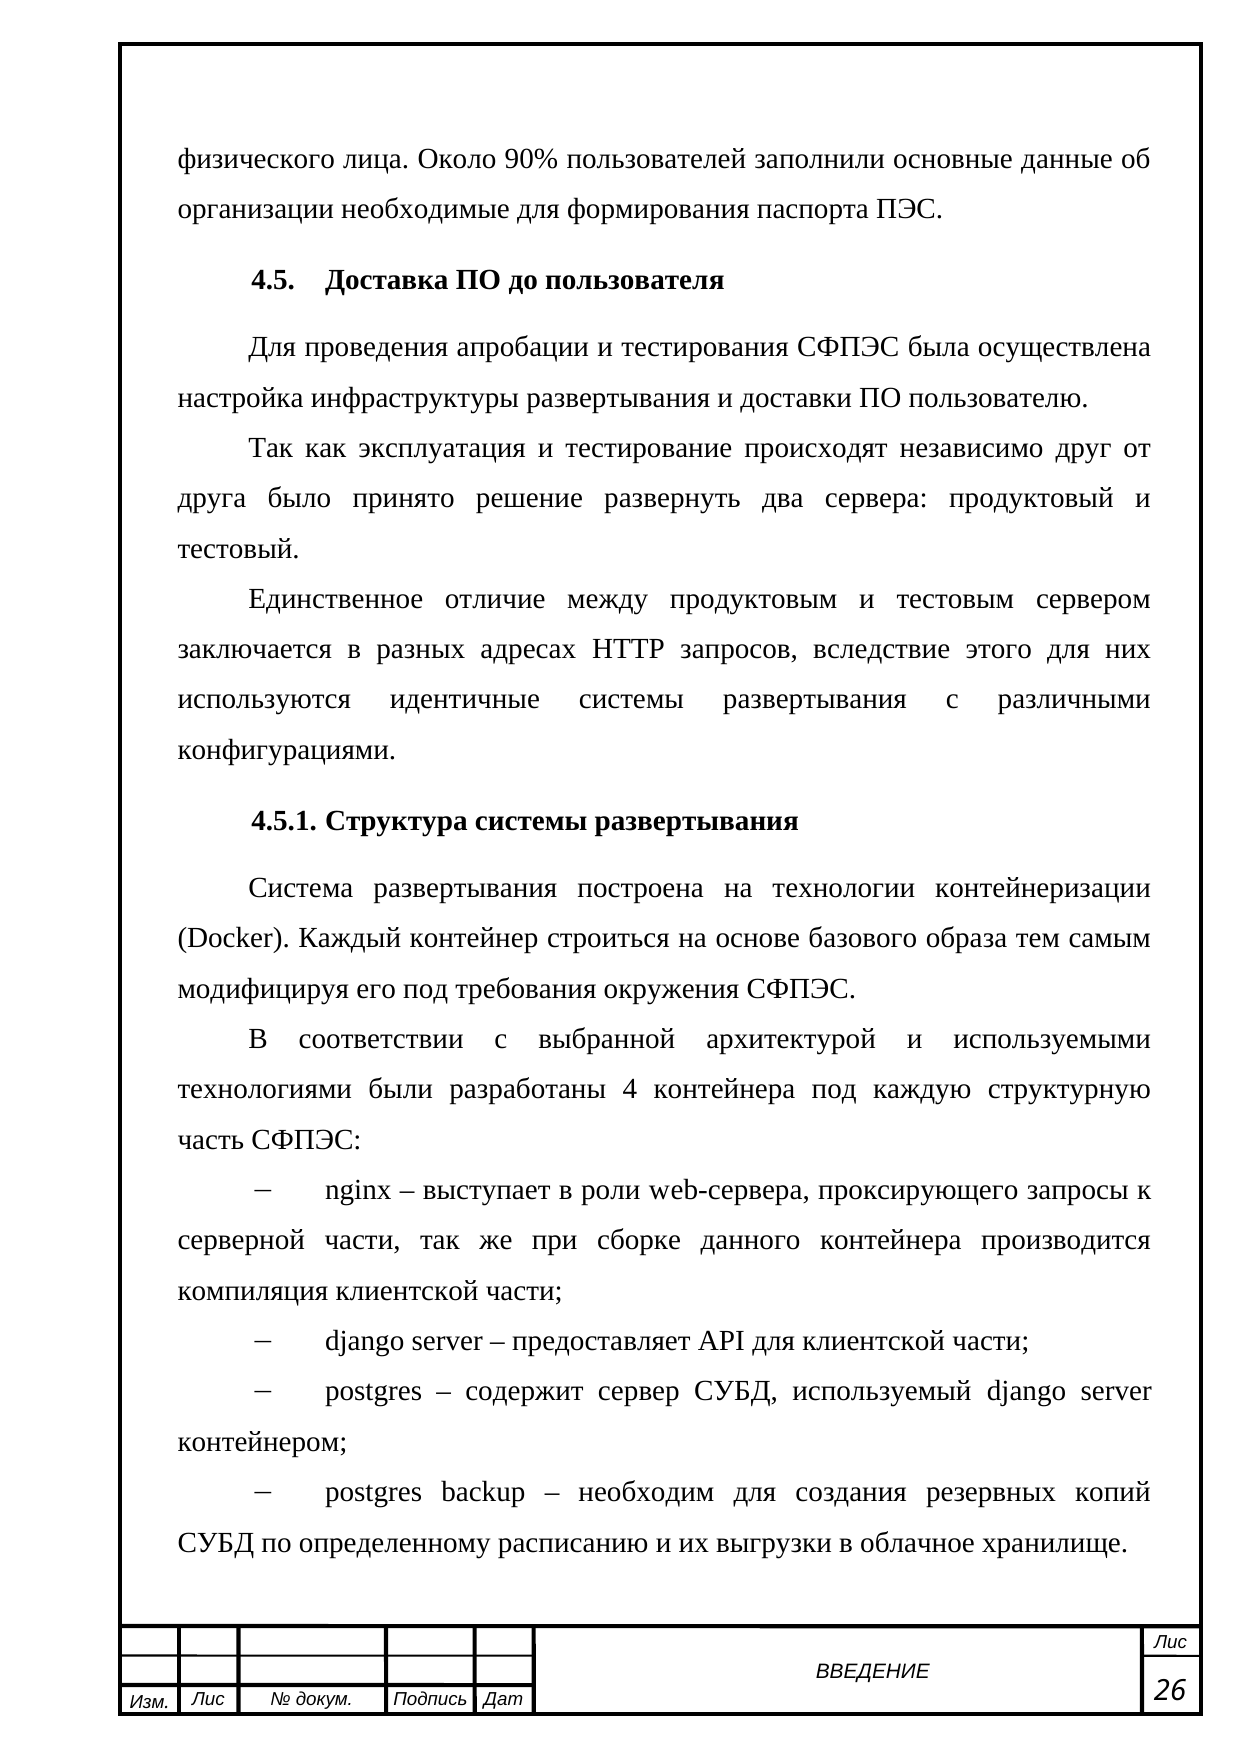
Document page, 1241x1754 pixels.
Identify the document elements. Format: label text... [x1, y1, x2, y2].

text Для проведения апробации и тестирования СФПЭС была осуществлена настройка инфраструктуры развертывания и доставки ПО пользователю. [177, 329, 1152, 413]
list postgres backup – необходим для создания резервных копий СУБД по определенному расписанию и их выгрузки в облачное хранилище. [177, 1474, 1152, 1558]
subtitle Доставка ПО до пользователя [177, 262, 1152, 296]
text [177, 141, 1152, 225]
text Система развертывания построена на технологии контейнеризации (Docker). Каждый контейнер строиться на основе базового образа тем самым модифицируя его под требования окружения СФПЭС. [177, 870, 1152, 1004]
text Так как эксплуатация и тестирование происходят независимо друг от друга было принято решение развернуть два сервера: продуктовый и тестовый. [177, 430, 1152, 564]
subtitle Структура системы развертывания [177, 803, 1152, 837]
text Единственное отличие между продуктовым и тестовым сервером заключается в разных адресах HTTP запросов, вследствие этого для них используются идентичные системы развертывания с различными конфигурациями. [177, 581, 1152, 766]
text В соответствии с выбранной архитектурой и используемыми технологиями были разработаны 4 контейнера под каждую структурную часть СФПЭС: [177, 1021, 1152, 1155]
list nginx – выступает в роли web-cервера, проксирующего запросы к серверной части, так же при сборке данного контейнера производится компиляция клиентской части; [177, 1172, 1152, 1306]
list postgres – содержит сервер СУБД, используемый django server контейнером; [177, 1373, 1152, 1457]
list django server – предоставляет API для клиентской части; [177, 1323, 1152, 1357]
